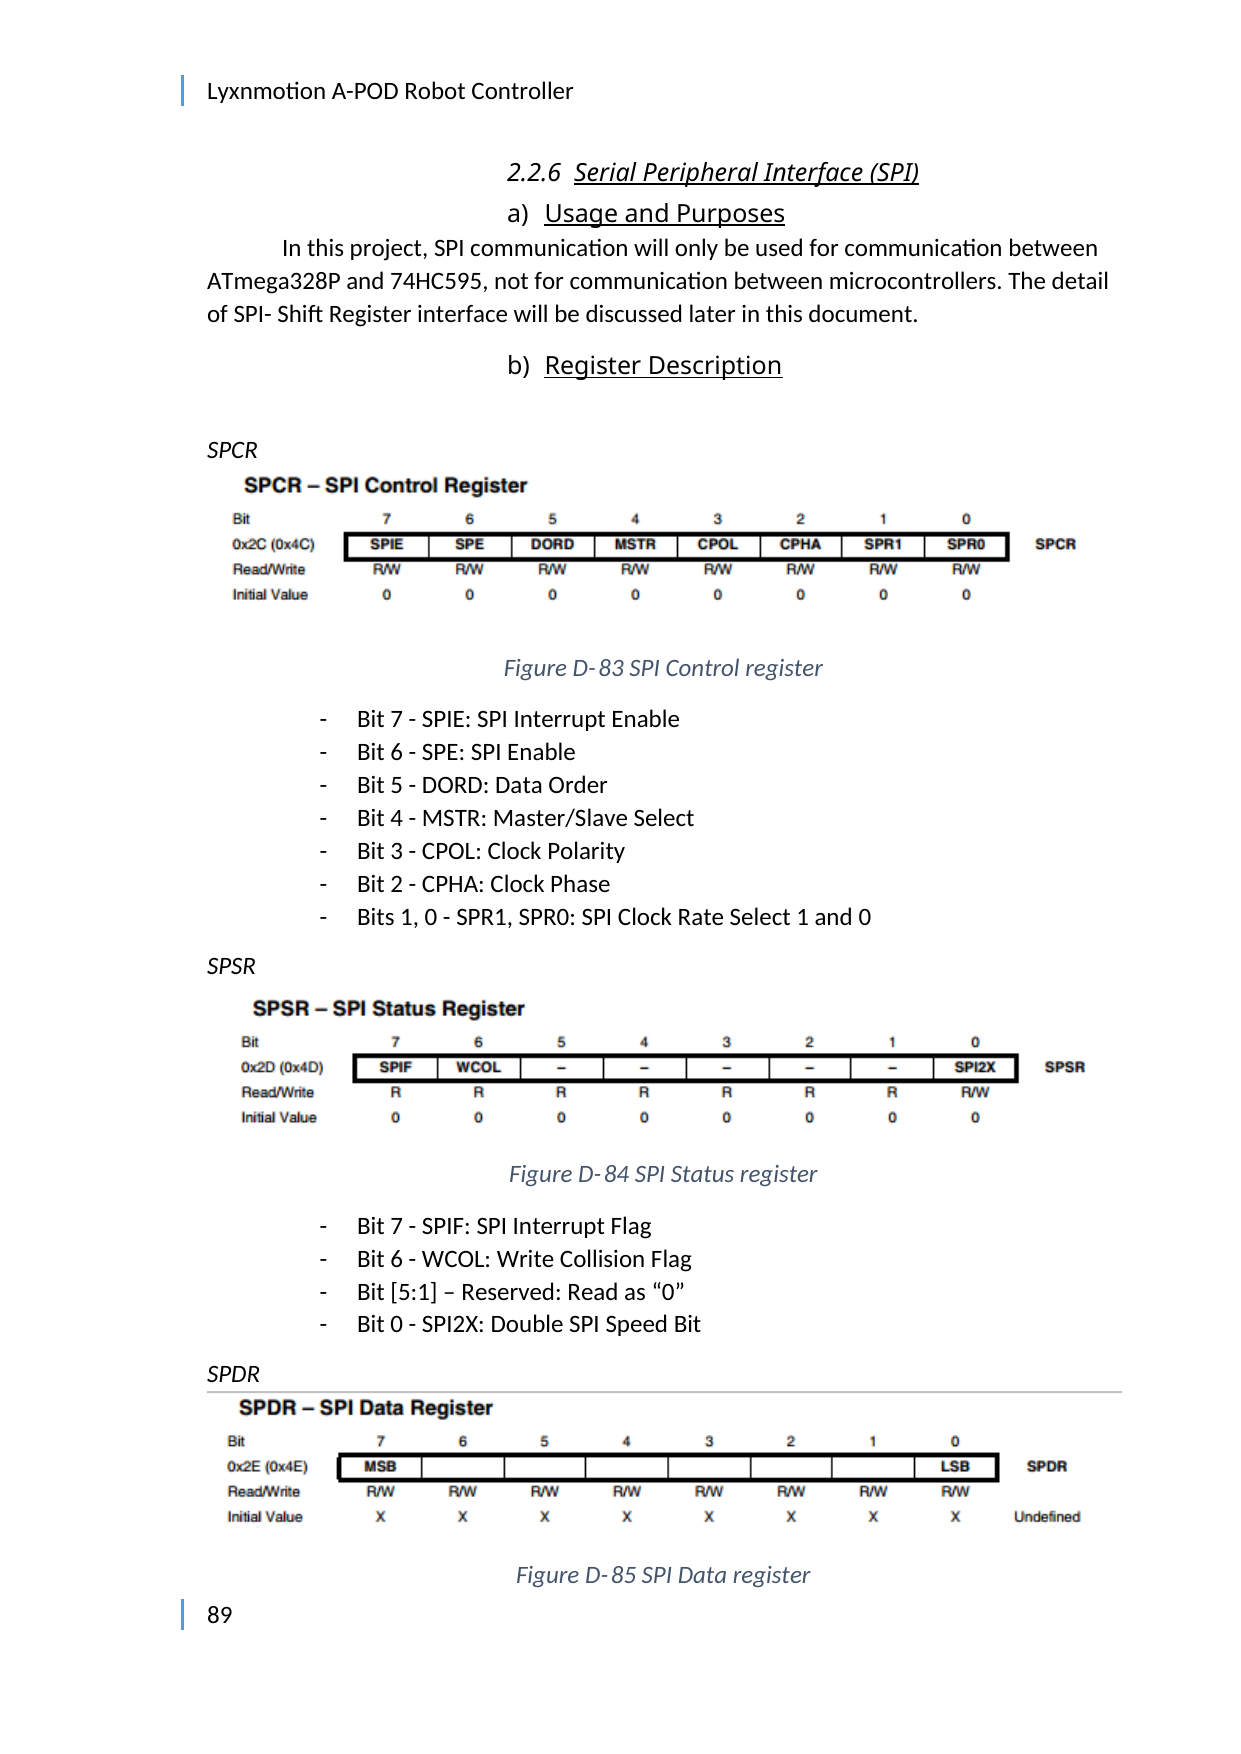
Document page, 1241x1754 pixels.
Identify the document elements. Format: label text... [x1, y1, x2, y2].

list Bit 2 - CPHA: Clock Phase [319, 868, 1122, 898]
picture [222, 467, 1107, 633]
subtitle SPSR [207, 950, 1122, 981]
list Bit 3 - CPOL: Clock Polarity [319, 835, 1122, 865]
subtitle Register Description [507, 348, 1122, 382]
picture [226, 983, 1102, 1140]
list Bit 4 - MSTR: Master/Slave Select [319, 802, 1122, 832]
text In this project, SPI communication will only be used for communication between ATmega328P and 74HC595, not for communication between microcontrollers. The detail of SPI- Shift Register interface will be discussed later in this document. [207, 232, 1122, 329]
list Bits 1, 0 - SPR1, SPR0: SPI Clock Rate Select 1 and 0 [319, 901, 1122, 931]
subtitle SPCR [207, 434, 1122, 465]
list Bit 7 - SPIF: SPI Interrupt Flag [319, 1210, 1122, 1240]
list Bit 5 - DORD: Data Order [319, 769, 1122, 799]
subtitle Serial Peripheral Interface (SPI) [507, 155, 1122, 189]
list Bit 0 - SPI2X: Double SPI Speed Bit [319, 1308, 1122, 1339]
picture [206, 1391, 1123, 1541]
subtitle Usage and Purposes [507, 196, 1122, 230]
list Bit 6 - WCOL: Write Collision Flag [319, 1243, 1122, 1273]
list Bit 6 - SPE: SPI Enable [319, 736, 1122, 767]
list Bit 7 - SPIE: SPI Interrupt Enable [319, 703, 1122, 734]
subtitle SPDR [207, 1358, 1122, 1389]
list Bit [5:1] – Reserved: Read as “0” [319, 1276, 1122, 1306]
